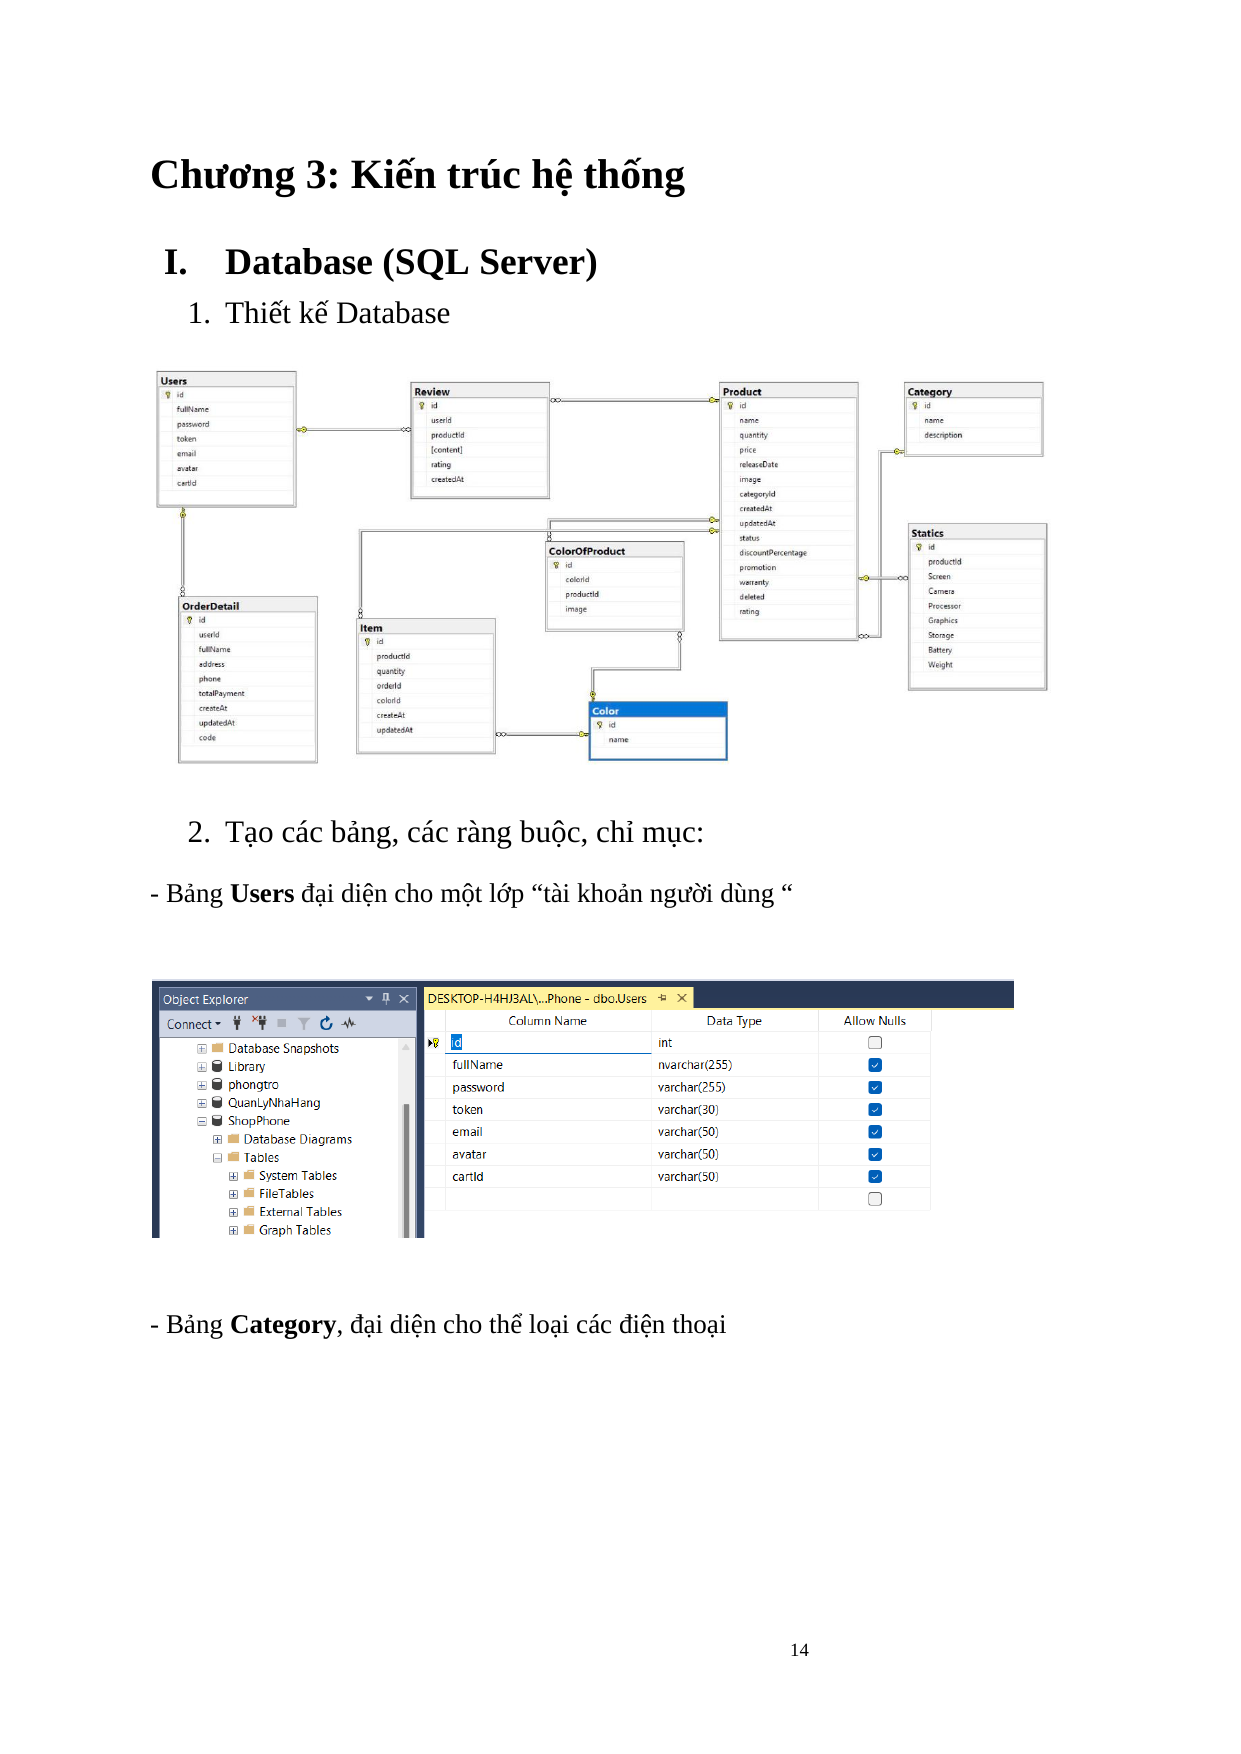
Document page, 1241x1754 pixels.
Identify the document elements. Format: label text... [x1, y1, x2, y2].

subtitle Database (SQL Server) [187, 239, 1090, 282]
list Tạo các bảng, các ràng buộc, chỉ mục: [187, 813, 1090, 849]
subtitle Chương 3: Kiến trúc hệ thống [150, 150, 1090, 198]
text - Bảng Users đại diện cho một lớp “tài khoản người dùng “ [150, 877, 1090, 908]
picture [150, 977, 1015, 1239]
list Thiết kế Database [187, 294, 1090, 330]
text - Bảng Category, đại diện cho thể loại các điện thoại [150, 1308, 1090, 1340]
picture [150, 349, 1091, 786]
